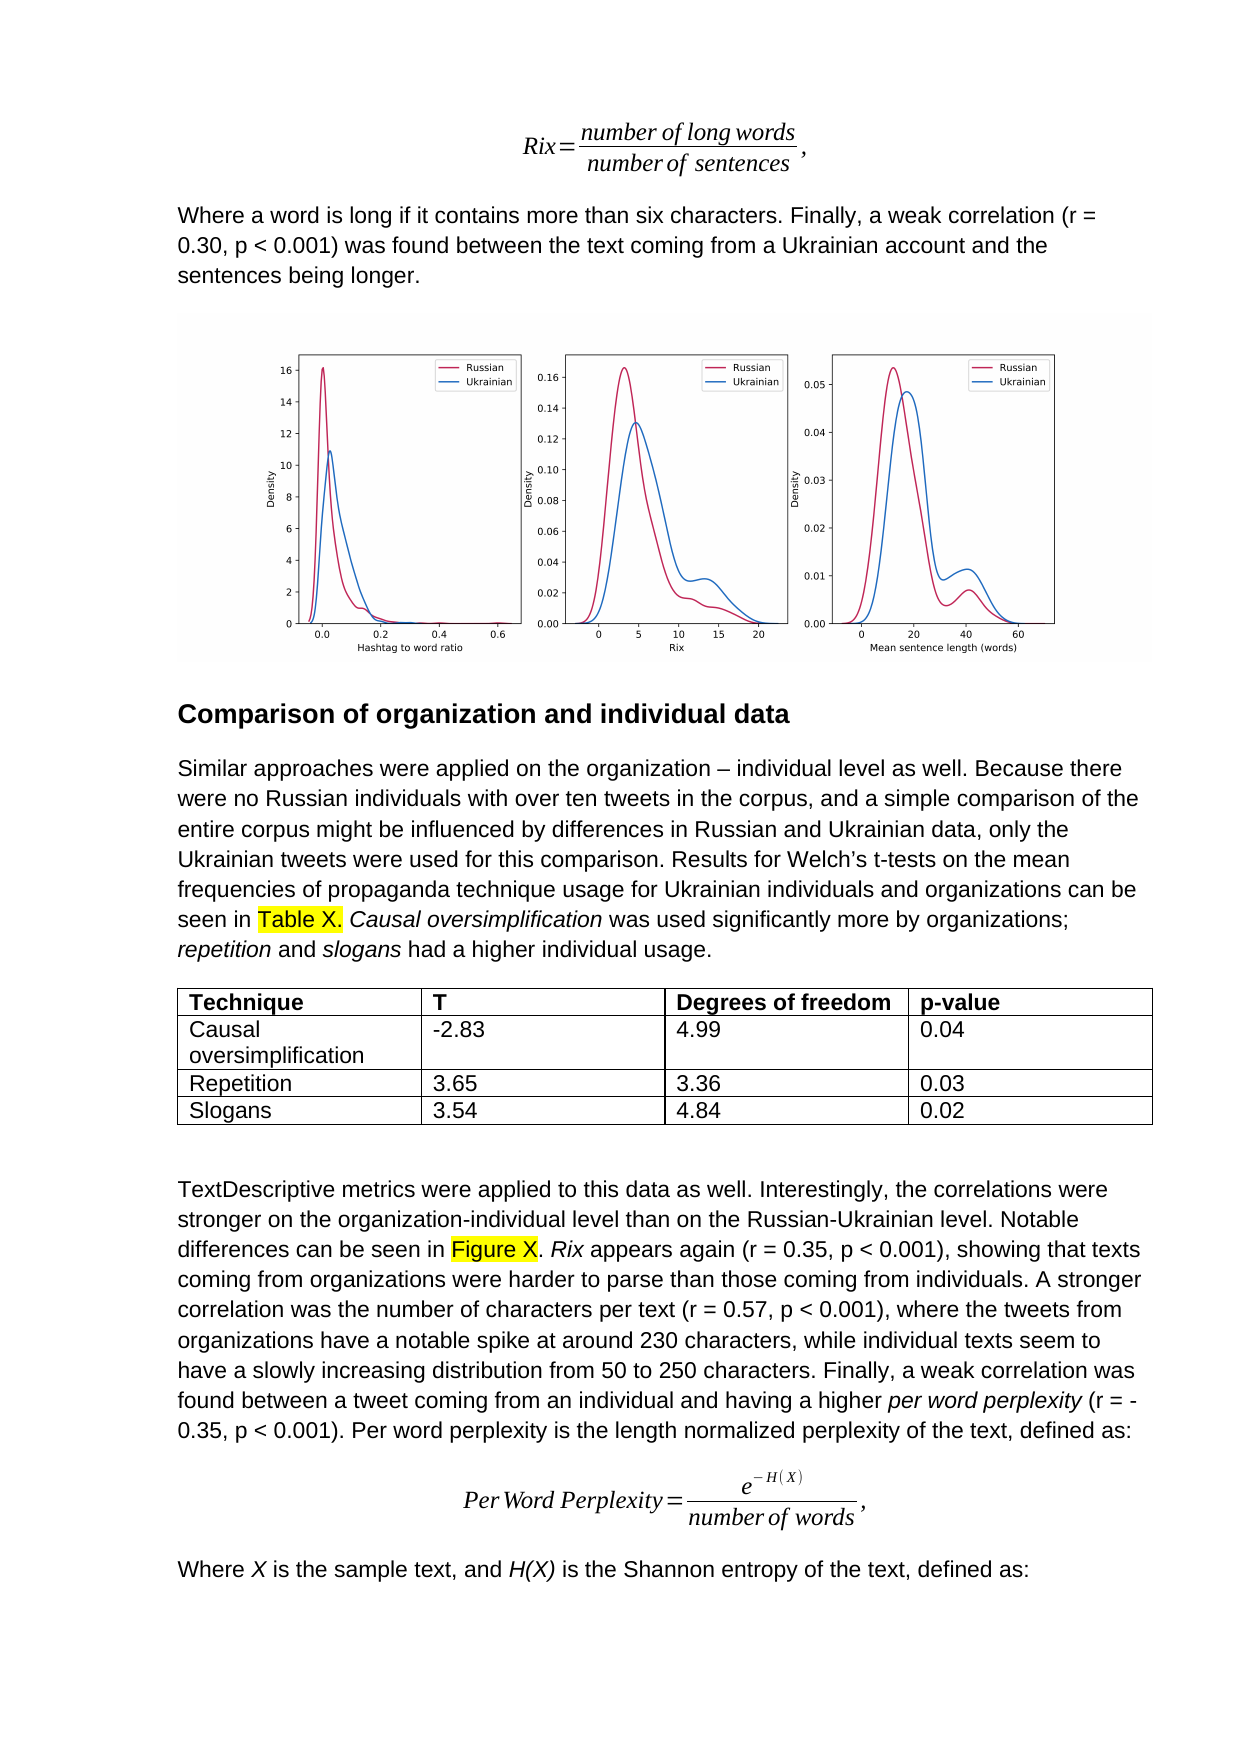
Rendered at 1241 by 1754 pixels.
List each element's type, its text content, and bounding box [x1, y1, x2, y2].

table_cell Repetition [178, 1070, 421, 1096]
table_cell 0.02 [909, 1097, 1152, 1123]
table_header T [422, 989, 664, 1015]
table_cell 4.99 [666, 1016, 908, 1069]
table_cell 3.36 [666, 1070, 908, 1096]
table_cell 3.65 [422, 1070, 664, 1096]
text Where X is the sample text, and H(X) is the Shannon entropy of the text, defined as: [177, 1556, 1152, 1582]
table_cell -2.83 [422, 1016, 664, 1069]
table_cell Causal oversimplification [178, 1016, 421, 1069]
text Where a word is long if it contains more than six characters. Finally, a weak correlation (r = 0.30, p < 0.001) was found between the text coming from a Ukrainian account and the sentences being longer. [177, 202, 1152, 288]
table_cell 4.84 [666, 1097, 908, 1123]
text Similar approaches were applied on the organization – individual level as well. Because there were no Russian individuals with over ten tweets in the corpus, and a simple comparison of the entire corpus might be influenced by differences in Russian and Ukrainian data, only the Ukrainian tweets were used for this comparison. Results for Welch’s t-tests on the mean frequencies of propaganda technique usage for Ukrainian individuals and organizations can be seen in Table X. Causal oversimplification was used significantly more by organizations; repetition and slogans had a higher individual usage. [177, 755, 1152, 963]
text TextDescriptive metrics were applied to this data as well. Interestingly, the correlations were stronger on the organization-individual level than on the Russian-Ukrainian level. Notable differences can be seen in Figure X. Rix appears again (r = 0.35, p < 0.001), showing that texts coming from organizations were harder to parse than those coming from individuals. A stronger correlation was the number of characters per text (r = 0.57, p < 0.001), where the tweets from organizations have a notable spike at around 230 characters, while individual texts seem to have a slowly increasing distribution from 50 to 250 characters. Finally, a weak correlation was found between a tweet coming from an individual and having a higher per word perplexity (r = -0.35, p < 0.001). Per word perplexity is the length normalized perplexity of the text, defined as: [177, 1176, 1152, 1443]
table_cell 3.54 [422, 1097, 664, 1123]
table_cell 0.04 [909, 1016, 1152, 1069]
subtitle Comparison of organization and individual data [177, 698, 1152, 730]
table_header Technique [178, 989, 421, 1015]
table_cell 0.03 [909, 1070, 1152, 1096]
table_header Degrees of freedom [666, 989, 908, 1015]
table_header p-value [909, 989, 1152, 1015]
table_cell Slogans [178, 1097, 421, 1123]
